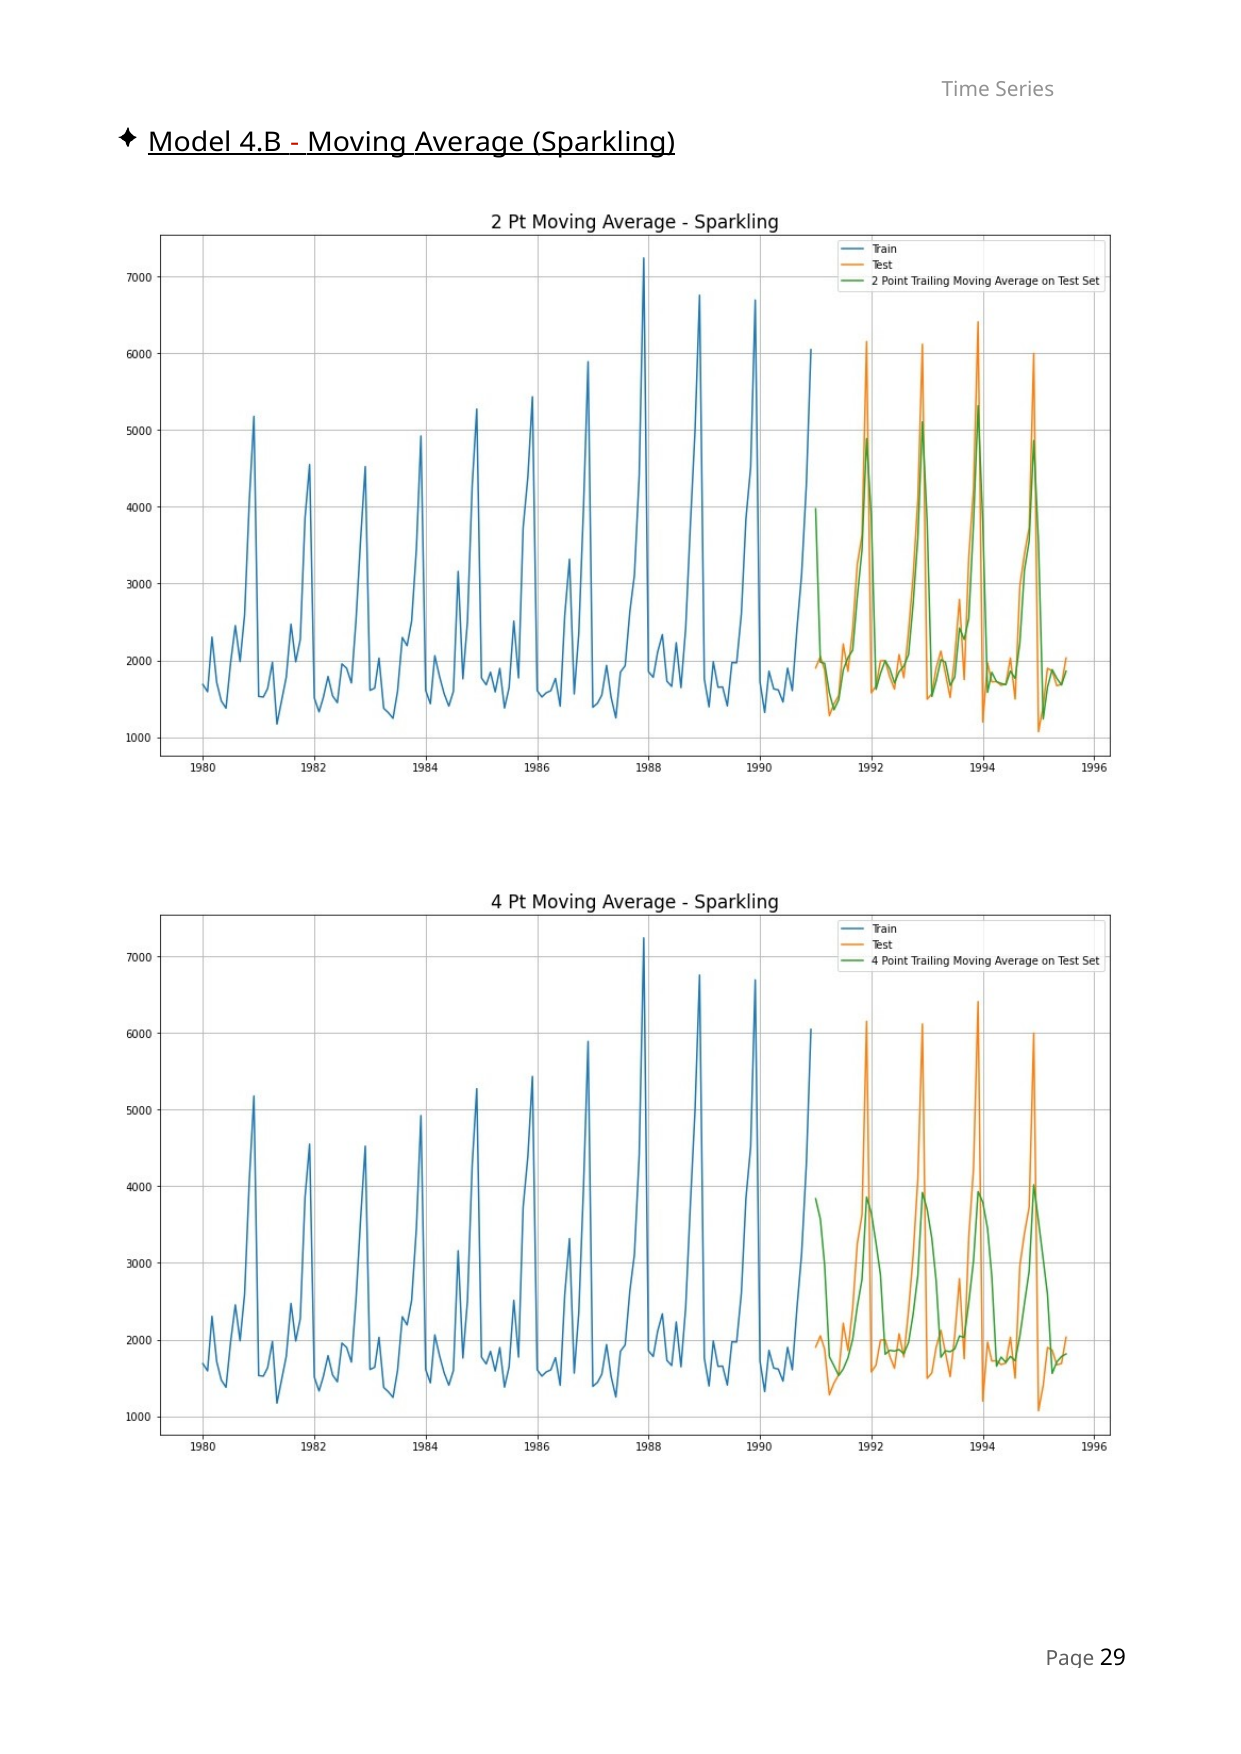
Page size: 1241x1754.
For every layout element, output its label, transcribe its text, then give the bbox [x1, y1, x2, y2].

picture [126, 207, 1113, 777]
picture [118, 127, 137, 147]
subtitle Model 4.B - Moving Average (Sparkling) [148, 122, 1134, 159]
picture [126, 886, 1113, 1456]
